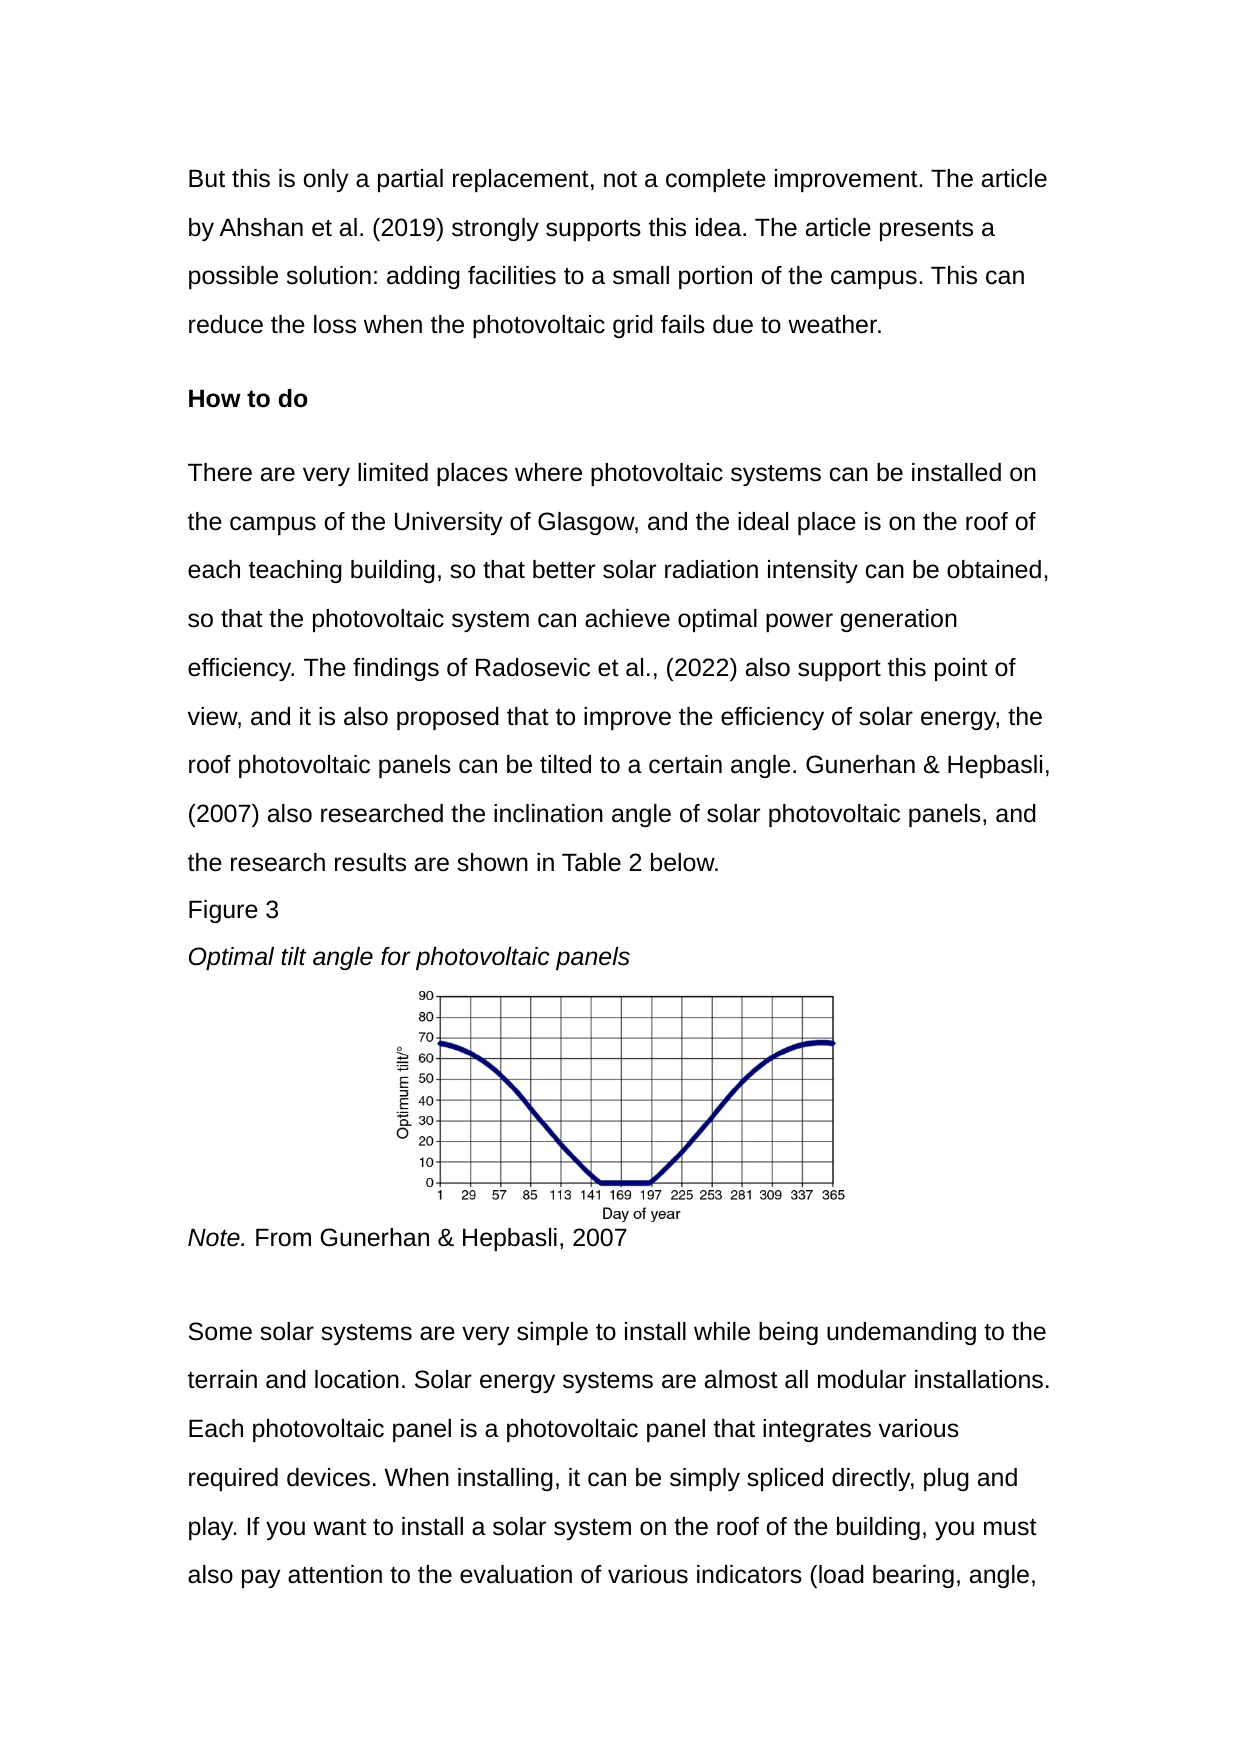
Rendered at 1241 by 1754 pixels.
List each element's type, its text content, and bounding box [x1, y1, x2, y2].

subtitle How to do [187, 382, 1053, 415]
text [187, 1315, 1053, 1591]
text Note. From Gunerhan & Hepbasli, 2007 [187, 1221, 1053, 1254]
picture [395, 988, 845, 1223]
text There are very limited places where photovoltaic systems can be installed on the campus of the University of Glasgow, and the ideal place is on the roof of each teaching building, so that better solar radiation intensity can be obtained, so that the photovoltaic system can achieve optimal power generation efficiency. The findings of Radosevic et al., (2022) also support this point of view, and it is also proposed that to improve the efficiency of solar energy, the roof photovoltaic panels can be tilted to a certain angle. Gunerhan & Hepbasli, (2007) also researched the inclination angle of solar photovoltaic panels, and the research results are shown in Table 2 below. [187, 456, 1053, 879]
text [187, 162, 1053, 341]
text Figure 3 [187, 893, 1053, 926]
text Optimal tilt angle for photovoltaic panels [187, 940, 1053, 972]
